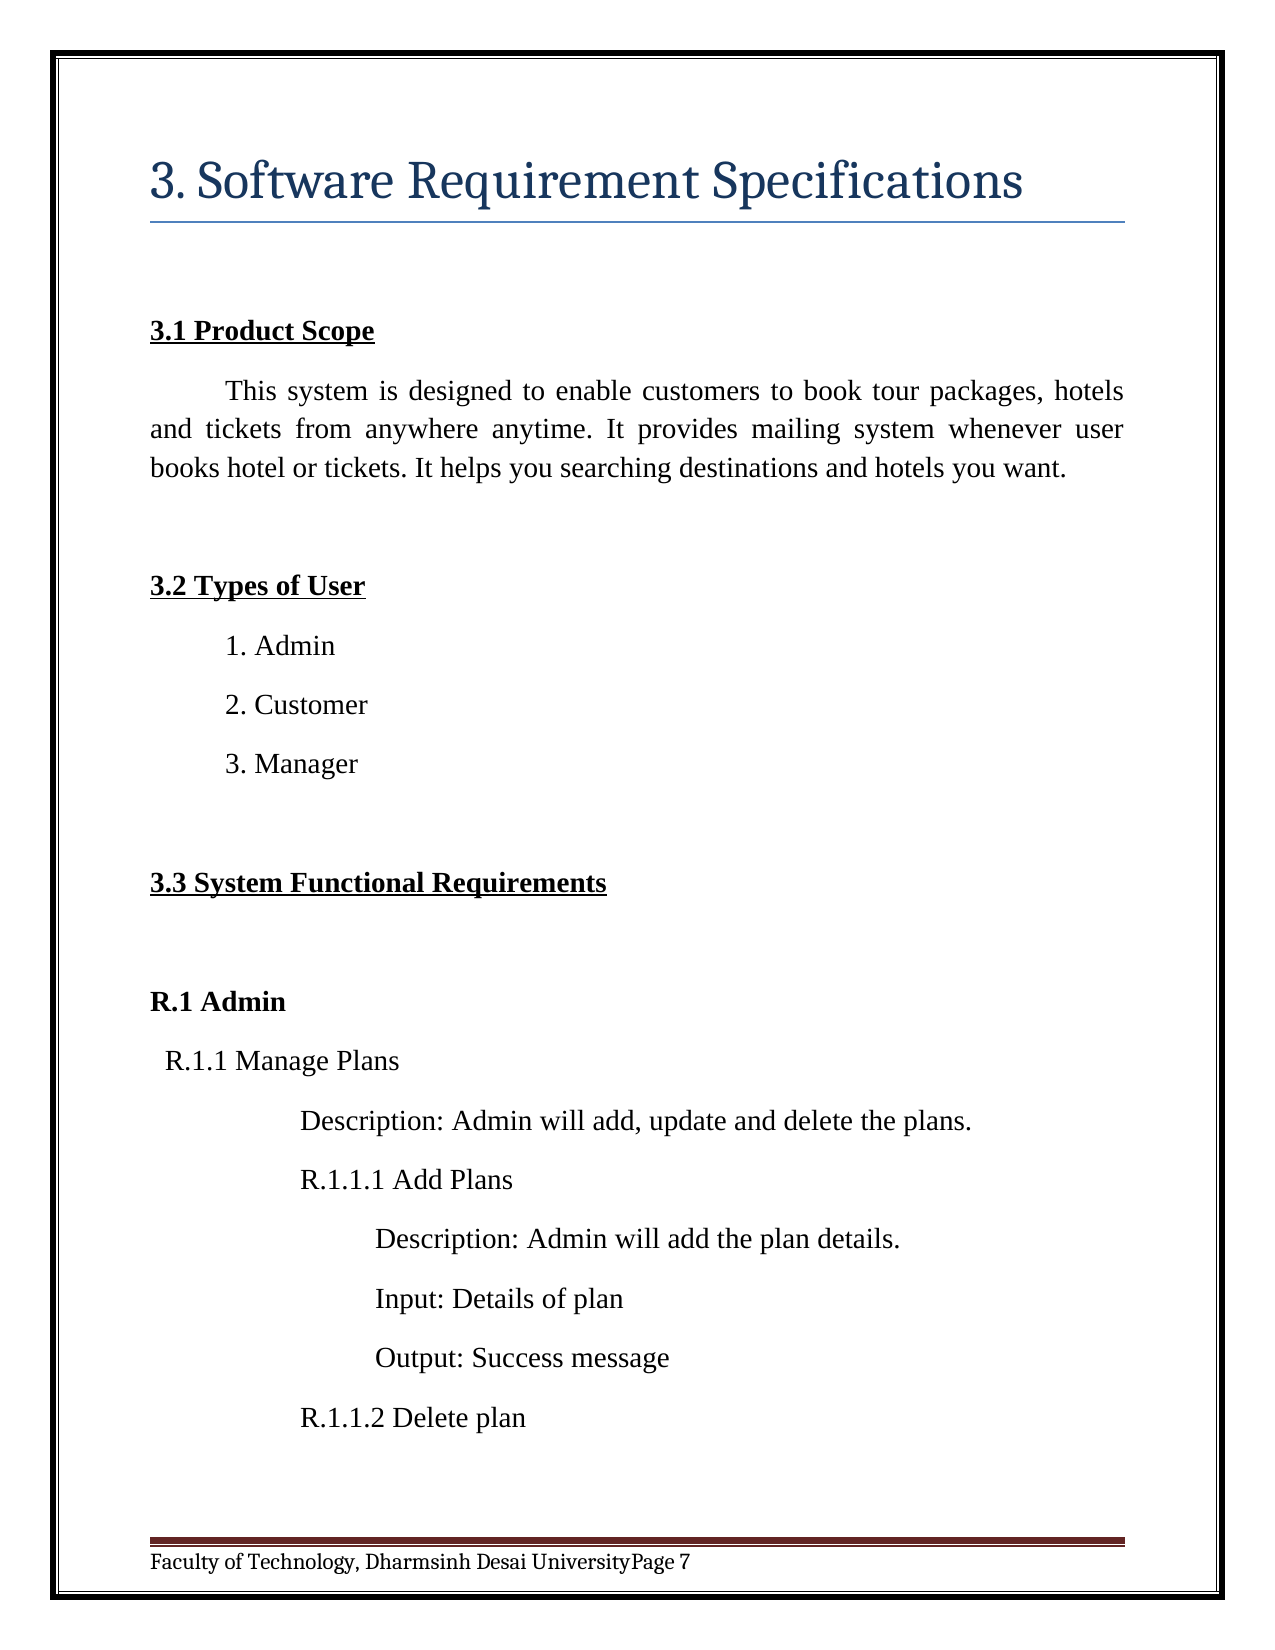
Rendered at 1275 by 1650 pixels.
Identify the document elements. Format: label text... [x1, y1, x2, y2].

text R.1 Admin [150, 984, 1125, 1018]
title 3. Software Requirement Specifications [150, 150, 1125, 221]
text Description: Admin will add the plan details. [150, 1222, 1125, 1255]
text 3.2 Types of User [150, 568, 1125, 602]
text 3. Manager [150, 747, 1125, 780]
text R.1.1 Manage Plans [150, 1043, 1125, 1077]
text 3.3 System Functional Requirements [150, 865, 1125, 899]
text 3.1 Product Scope [150, 313, 1125, 347]
text 1. Admin [150, 628, 1125, 661]
text This system is designed to enable customers to book tour packages, hotels and tickets from anywhere anytime. It provides mailing system whenever user books hotel or tickets. It helps you searching destinations and hotels you want. [150, 373, 1125, 483]
text Input: Details of plan [150, 1281, 1125, 1314]
text Description: Admin will add, update and delete the plans. [150, 1103, 1125, 1136]
text R.1.1.1 Add Plans [150, 1162, 1125, 1196]
text R.1.1.2 Delete plan [150, 1400, 1125, 1433]
text Output: Success message [150, 1340, 1125, 1374]
text 2. Customer [150, 687, 1125, 721]
